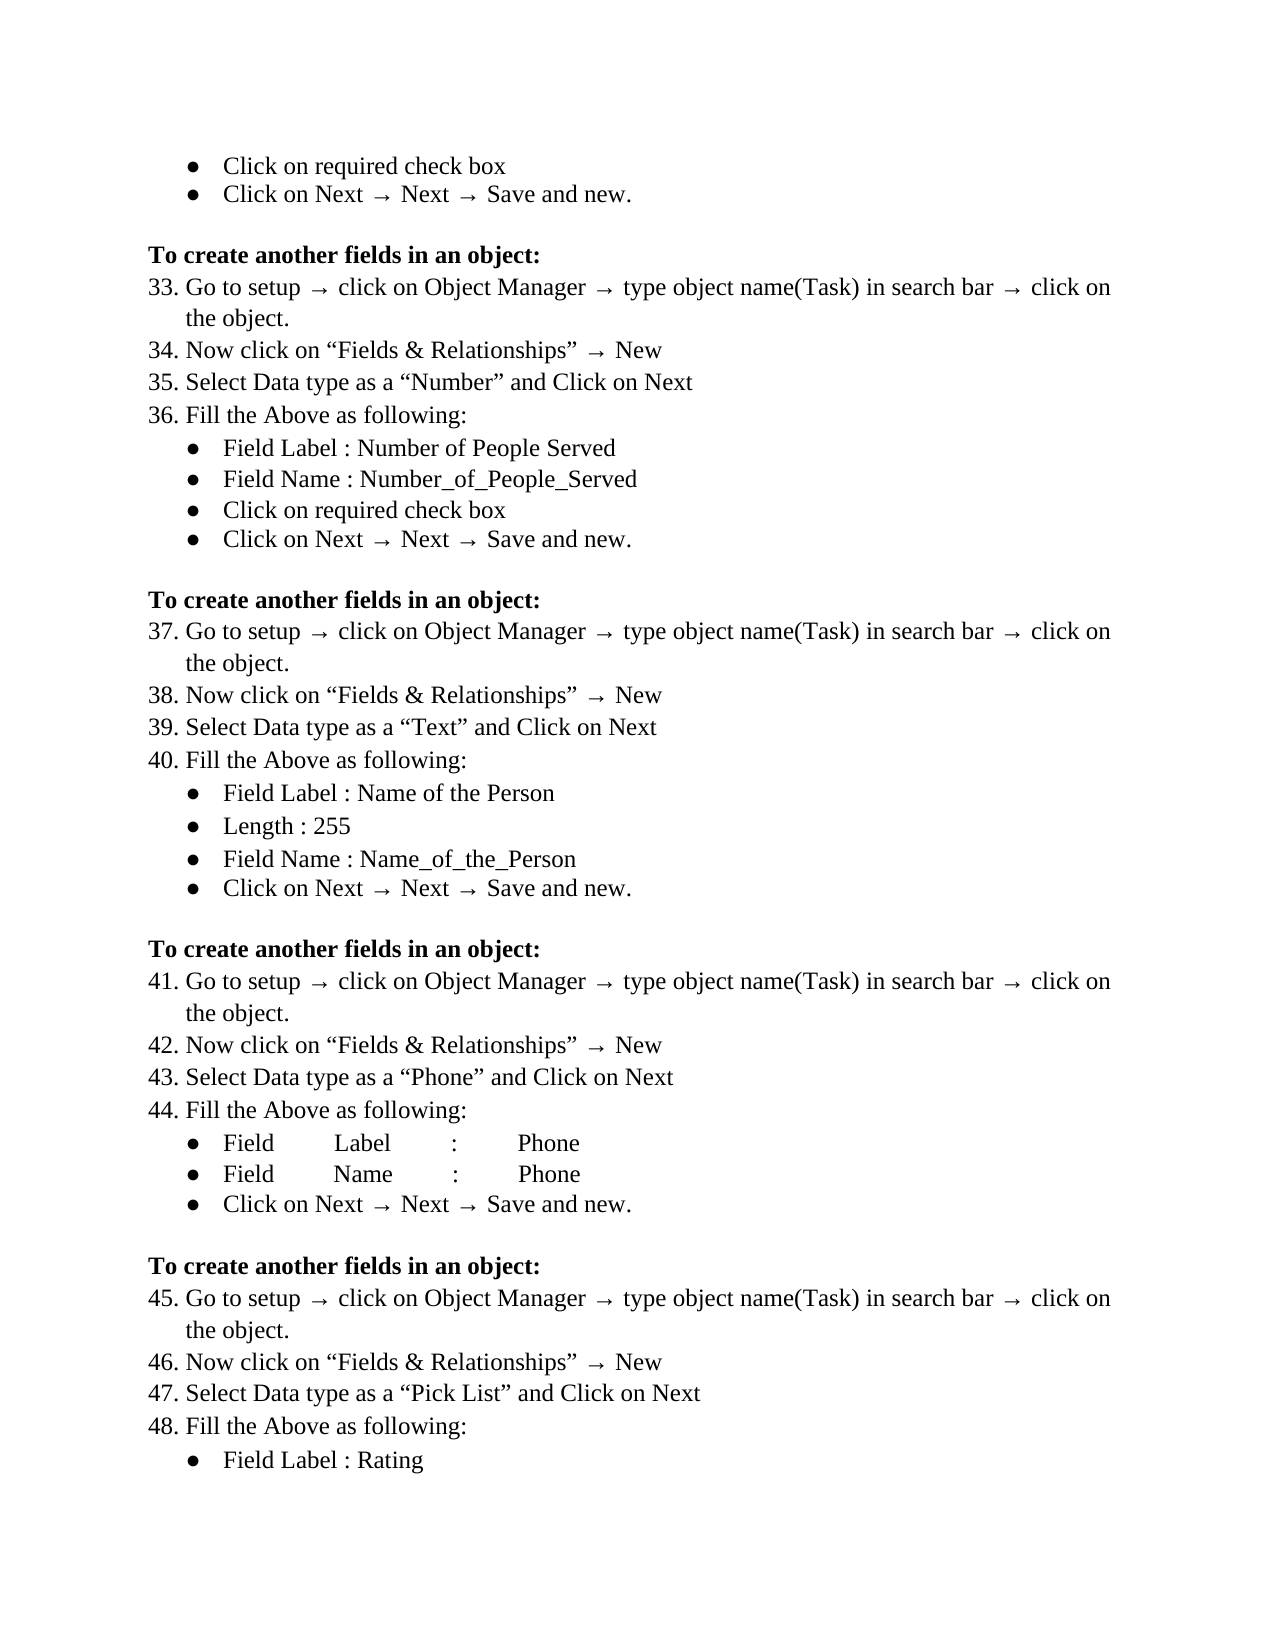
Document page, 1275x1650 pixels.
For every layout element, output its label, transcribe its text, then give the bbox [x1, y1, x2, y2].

text 46. Now click on “Fields & Relationships” → New [148, 1348, 1223, 1375]
text ● Click on Next → Next → Save and new. [185, 524, 1223, 553]
text 43. Select Data type as a “Phone” and Click on Next 44. Fill the Above as following: [148, 1059, 1124, 1125]
text 47. Select Data type as a “Pick List” and Click on Next 48. Fill the Above as following: [148, 1375, 1124, 1441]
text ● Field Name : Name_of_the_Person ● Click on Next → Next → Save and new. [185, 845, 1124, 902]
text the object. [185, 649, 1223, 677]
text ● Field Label : Phone ● Field Name : Phone ● Click on Next → Next → Save and new. [185, 1126, 640, 1219]
text the object. [185, 999, 1223, 1027]
text To create another fields in an object: [148, 241, 1223, 269]
text 45. Go to setup → click on Object Manager → type object name(Task) in search bar → click on [148, 1284, 1223, 1312]
text 34. Now click on “Fields & Relationships” → New [148, 336, 1223, 364]
text To create another fields in an object: [148, 586, 1223, 613]
text ● Field Label : Name of the Person ● Length : 255 [185, 775, 1124, 841]
text To create another fields in an object: [148, 936, 1223, 963]
text 39. Select Data type as a “Text” and Click on Next 40. Fill the Above as following: [148, 709, 1124, 775]
text ● Field Label : Number of People Served ● Field Name : Number_of_People_Served ● Click on required check box [185, 432, 1124, 524]
text 35. Select Data type as a “Number” and Click on Next 36. Fill the Above as following: [148, 364, 1124, 430]
text 38. Now click on “Fields & Relationships” → New [148, 681, 1223, 709]
text ● Field Label : Rating [185, 1446, 1223, 1474]
text 37. Go to setup → click on Object Manager → type object name(Task) in search bar → click on [148, 618, 1223, 645]
text 41. Go to setup → click on Object Manager → type object name(Task) in search bar → click on [148, 967, 1223, 995]
text 42. Now click on “Fields & Relationships” → New [148, 1031, 1223, 1059]
text the object. [185, 1316, 1223, 1344]
text ● Click on Next → Next → Save and new. [185, 180, 1223, 208]
text To create another fields in an object: [148, 1252, 1223, 1280]
text 33. Go to setup → click on Object Manager → type object name(Task) in search bar → click on [148, 273, 1223, 301]
text ● Click on required check box [185, 152, 1223, 180]
text the object. [185, 305, 1223, 332]
